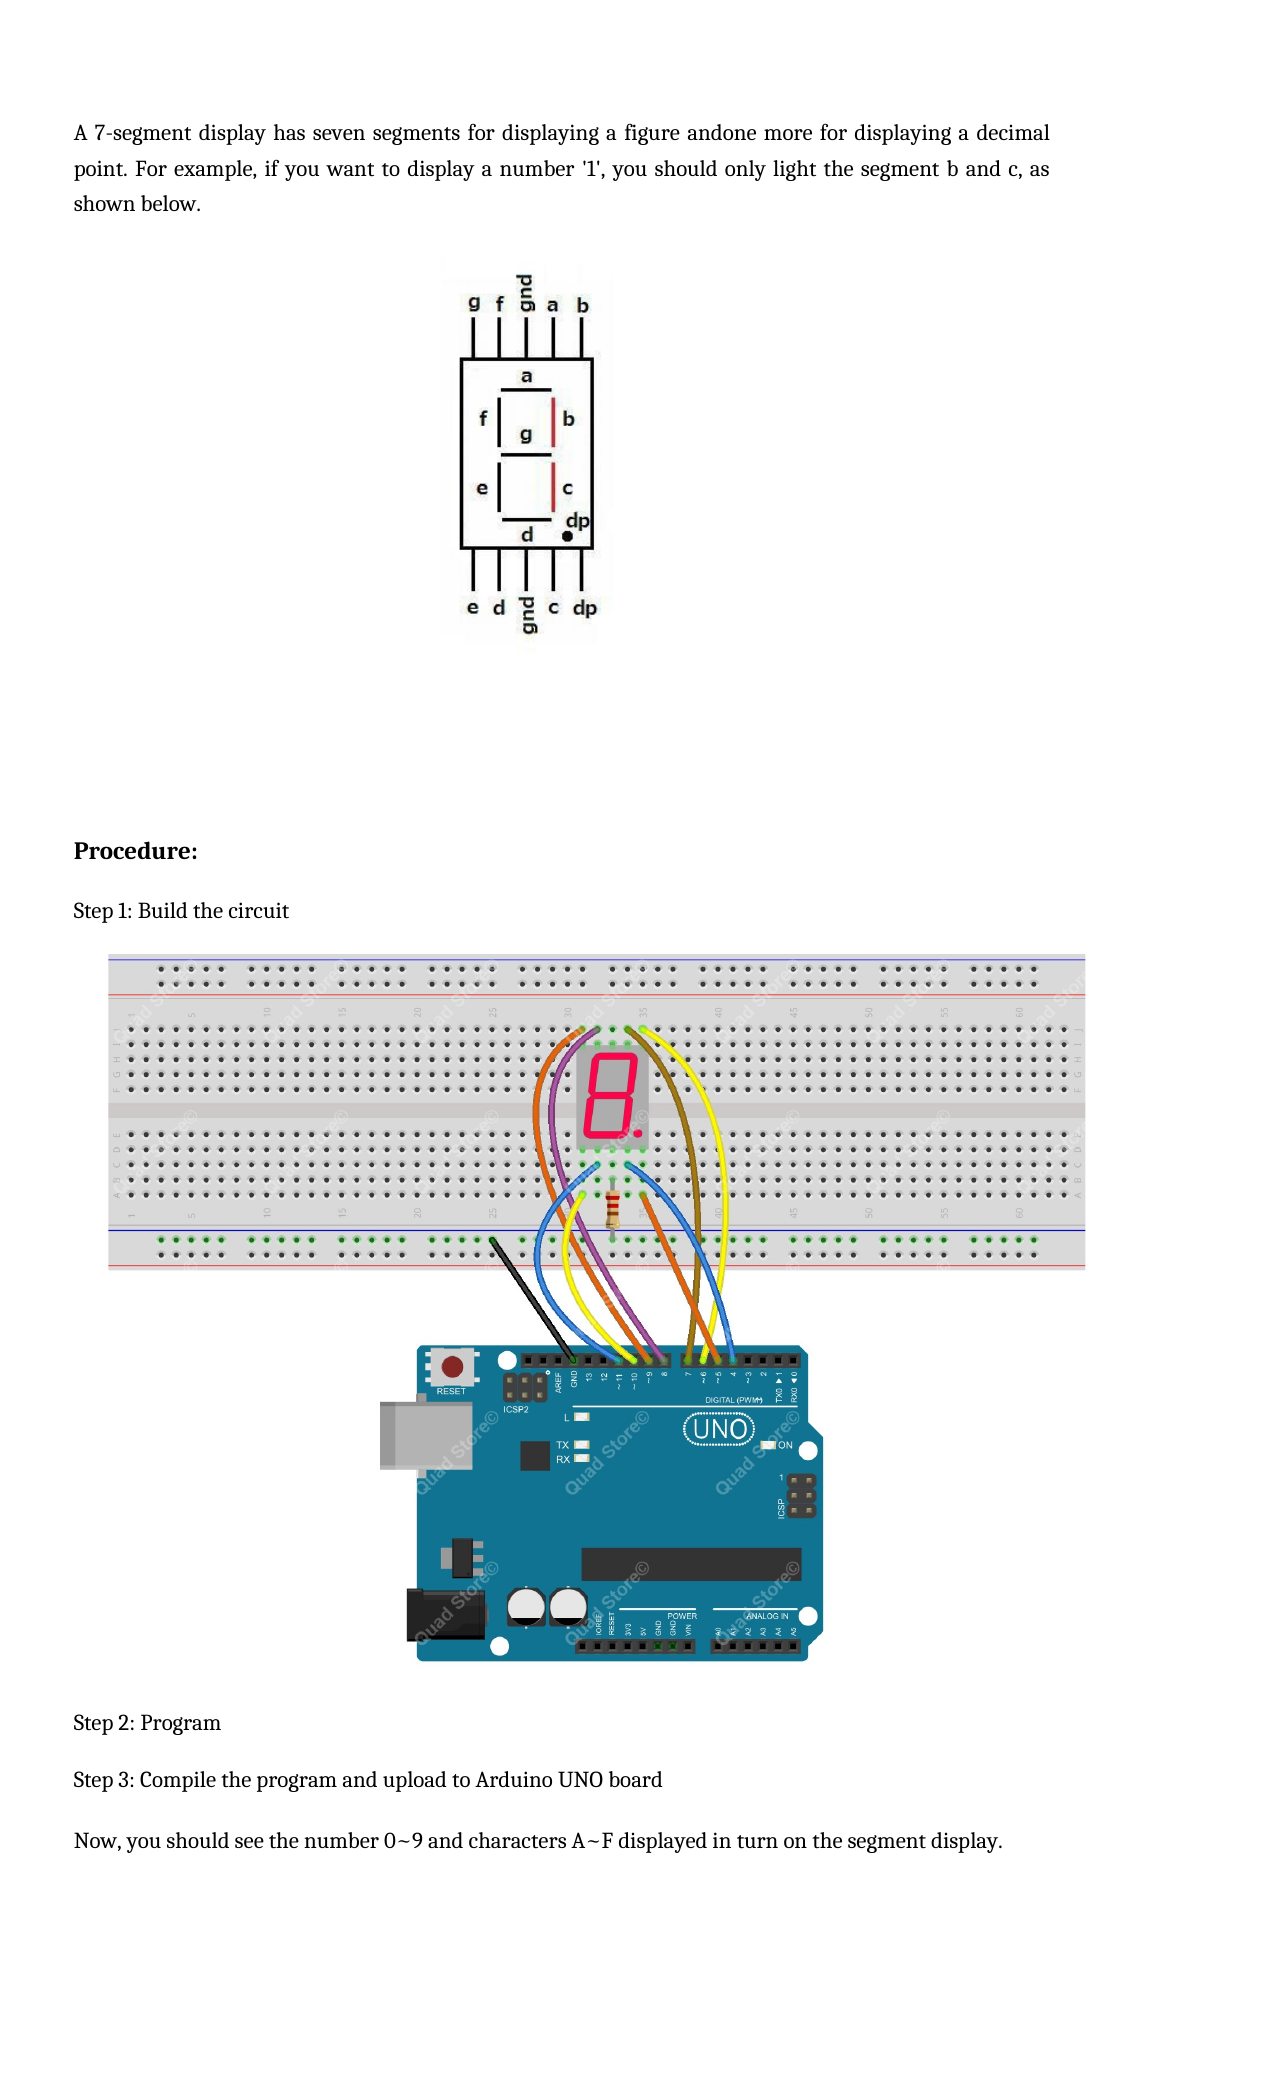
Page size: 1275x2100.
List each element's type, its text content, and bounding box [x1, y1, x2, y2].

picture [441, 256, 614, 655]
picture [108, 954, 1086, 1681]
text Step 3: Compile the program and upload to Arduino UNO board [73, 1767, 1204, 1793]
text Step 1: Build the circuit [73, 898, 1204, 924]
text A 7-segment display has seven segments for displaying a figure andone more for displaying a decimal point. For example, if you want to display a number '1', you should only light the segment b and c, as shown below. [73, 120, 1052, 217]
text Procedure: [73, 837, 1051, 866]
text Now, you should see the number 0~9 and characters A~F displayed in turn on the segment display. [73, 1828, 1204, 1854]
text Step 2: Program [73, 1710, 1204, 1736]
